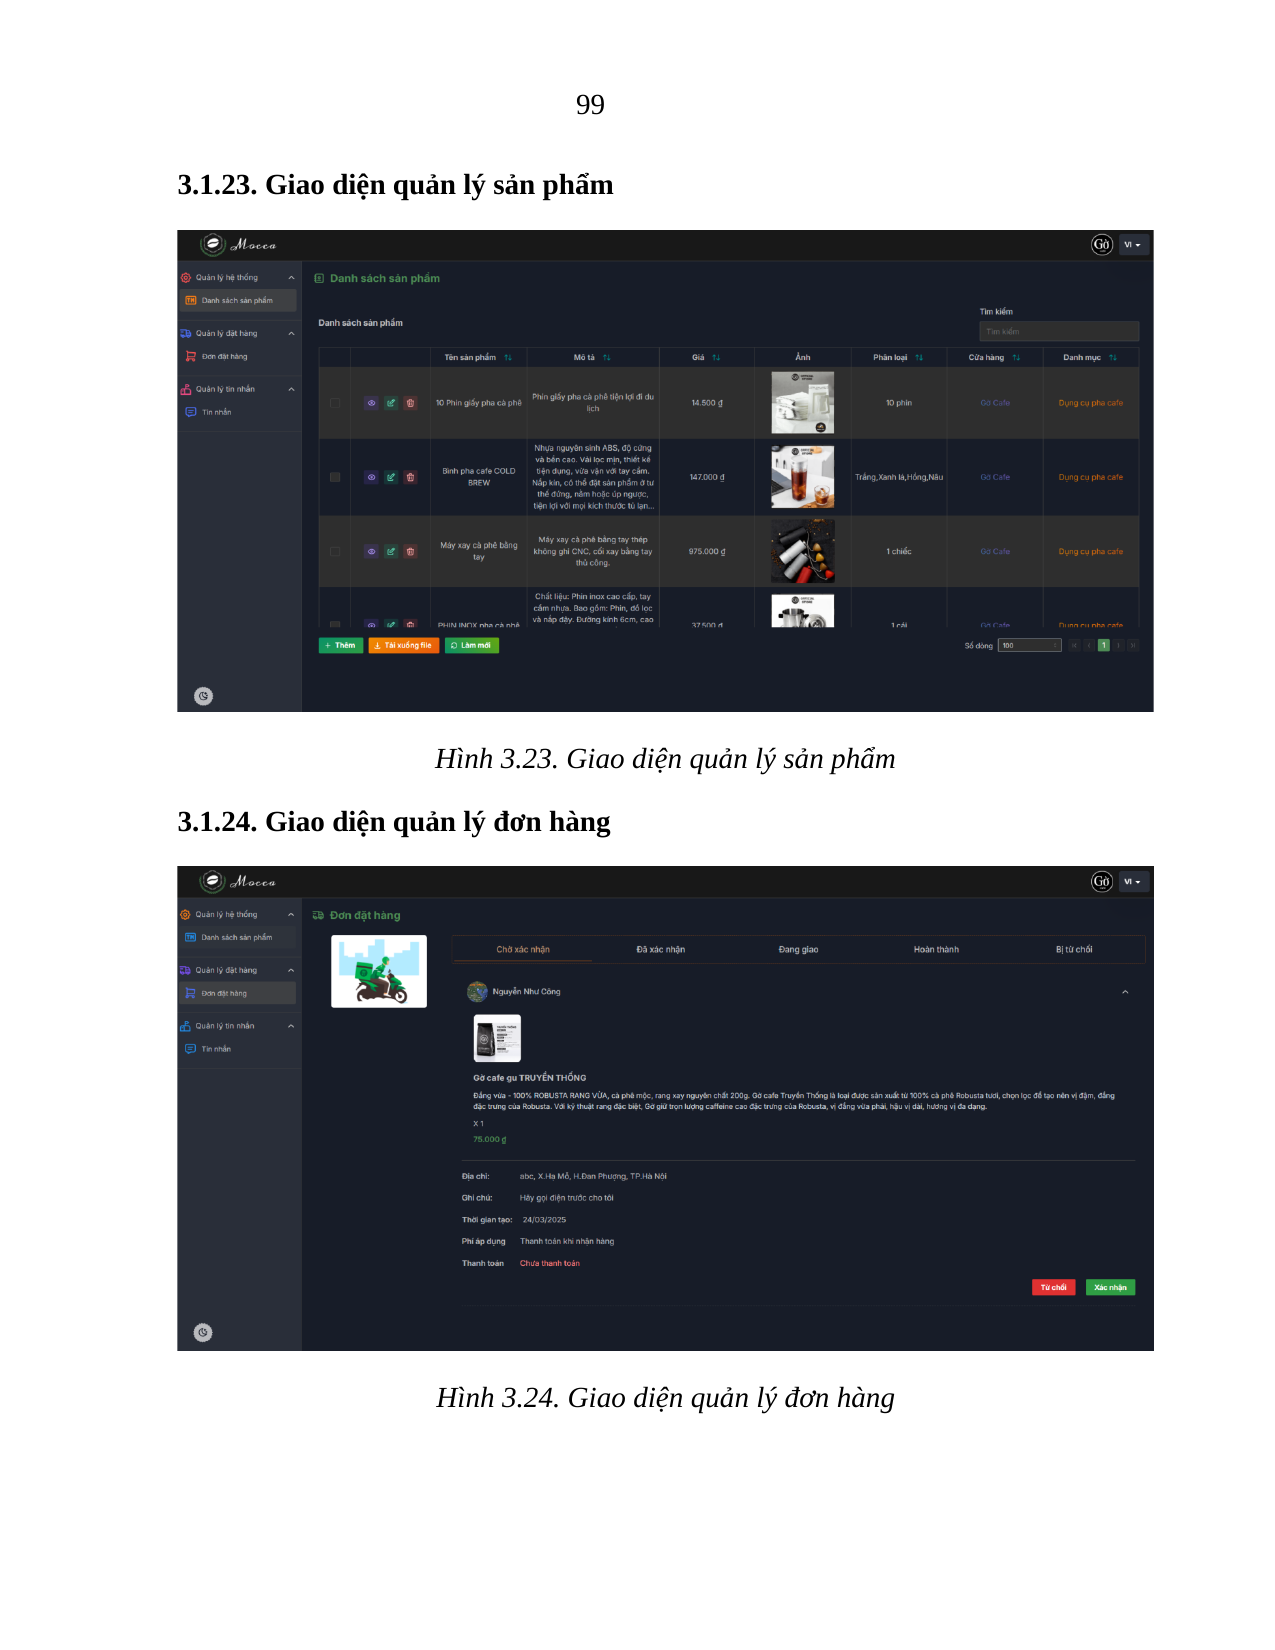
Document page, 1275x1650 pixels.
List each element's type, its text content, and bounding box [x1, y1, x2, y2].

picture [177, 230, 1154, 712]
text Hình 3.24. Giao diện quản lý đơn hàng [177, 1380, 1156, 1414]
subtitle Giao diện quản lý đơn hàng [177, 804, 1156, 837]
text Hình 3.23. Giao diện quản lý sản phẩm [177, 741, 1156, 774]
subtitle Giao diện quản lý sản phẩm [177, 167, 1156, 201]
picture [177, 866, 1154, 1351]
